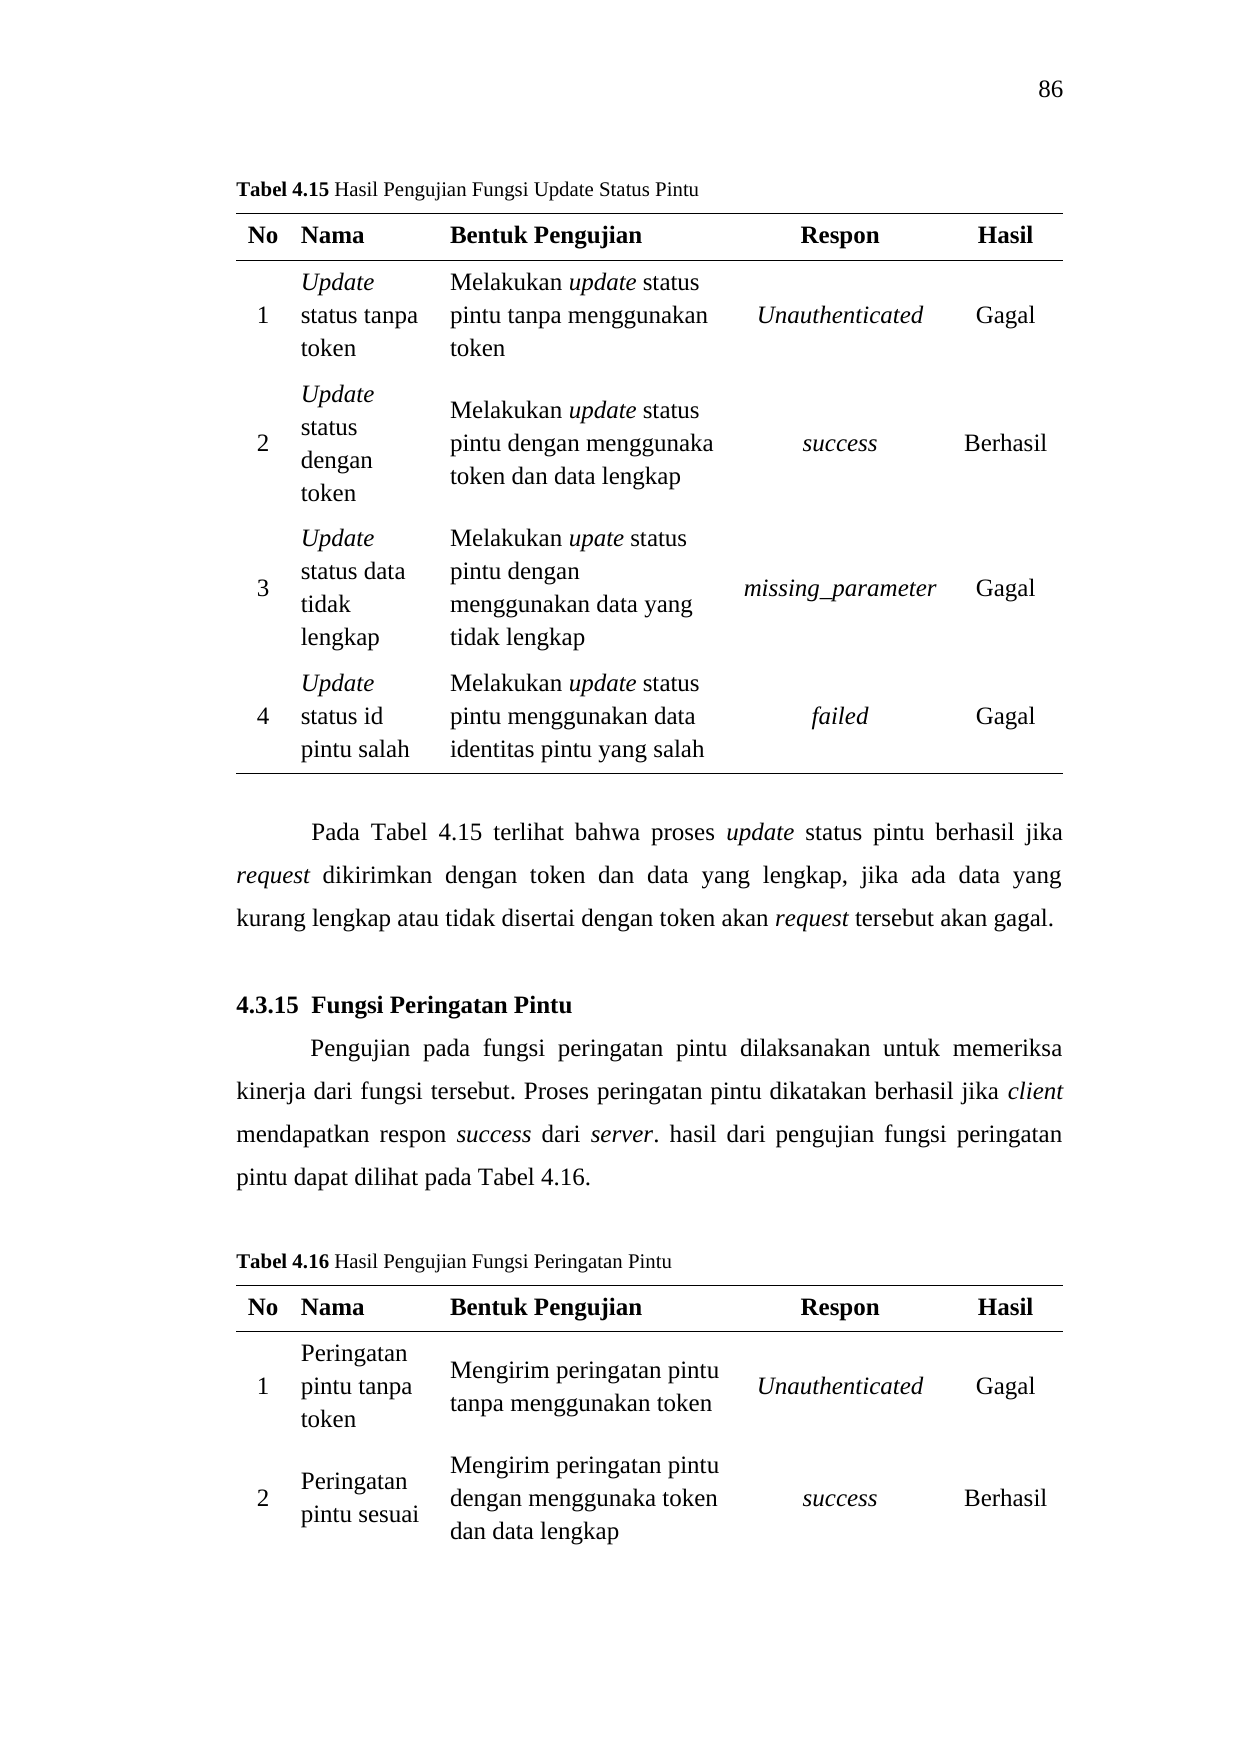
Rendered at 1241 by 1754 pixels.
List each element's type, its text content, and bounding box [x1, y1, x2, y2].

text Pada Tabel 4.15 terlihat bahwa proses update status pintu berhasil jika request dikirimkan dengan token dan data yang lengkap, jika ada data yang kurang lengkap atau tidak disertai dengan token akan request tersebut akan gagal. [236, 817, 1063, 932]
table_cell Melakukan update status pintu tanpa menggunakan token [439, 261, 732, 372]
table_cell Berhasil [948, 373, 1063, 517]
table_cell 2 [236, 373, 289, 517]
table_header No [236, 1286, 289, 1331]
table_cell 1 [236, 1332, 289, 1444]
table_cell Berhasil [948, 1444, 1063, 1555]
table_cell failed [732, 662, 948, 773]
table_cell Update status data tidak lengkap [289, 517, 438, 662]
text Tabel 4.15 Hasil Pengujian Fungsi Update Status Pintu [236, 177, 1063, 201]
table_header No [236, 214, 289, 260]
table_header Hasil [948, 214, 1063, 260]
table_header Nama [289, 1286, 438, 1331]
table_cell Unauthenticated [732, 1332, 948, 1444]
table_cell success [732, 1444, 948, 1555]
table_cell Unauthenticated [732, 261, 948, 372]
table_cell Update status tanpa token [289, 261, 438, 372]
table_header Nama [289, 214, 438, 260]
table_header Hasil [948, 1286, 1063, 1331]
table_cell 1 [236, 261, 289, 372]
text Pengujian pada fungsi peringatan pintu dilaksanakan untuk memeriksa kinerja dari fungsi tersebut. Proses peringatan pintu dikatakan berhasil jika client mendapatkan respon success dari server. hasil dari pengujian fungsi peringatan pintu dapat dilihat pada Tabel 4.16. [236, 1033, 1063, 1191]
table_cell Gagal [948, 1332, 1063, 1444]
table_cell Update status dengan token [289, 373, 438, 517]
table_cell Peringatan pintu sesuai [289, 1444, 438, 1555]
table_cell Gagal [948, 662, 1063, 773]
table_header Bentuk Pengujian [439, 1286, 732, 1331]
text Tabel 4.16 Hasil Pengujian Fungsi Peringatan Pintu [236, 1248, 1063, 1273]
table_cell Mengirim peringatan pintu dengan menggunaka token dan data lengkap [439, 1444, 732, 1555]
table_header Respon [732, 214, 948, 260]
table_cell missing_parameter [732, 517, 948, 662]
table_cell 2 [236, 1444, 289, 1555]
text Fungsi Peringatan Pintu [236, 990, 1063, 1018]
table_cell Gagal [948, 261, 1063, 372]
table_cell 3 [236, 517, 289, 662]
table_cell Update status id pintu salah [289, 662, 438, 773]
table_cell Gagal [948, 517, 1063, 662]
table_cell Mengirim peringatan pintu tanpa menggunakan token [439, 1332, 732, 1444]
table_cell success [732, 373, 948, 517]
table_cell Peringatan pintu tanpa token [289, 1332, 438, 1444]
table_cell Melakukan update status pintu menggunakan data identitas pintu yang salah [439, 662, 732, 773]
table_header Respon [732, 1286, 948, 1331]
table_cell Melakukan update status pintu dengan menggunaka token dan data lengkap [439, 373, 732, 517]
table_cell Melakukan upate status pintu dengan menggunakan data yang tidak lengkap [439, 517, 732, 662]
table_header Bentuk Pengujian [439, 214, 732, 260]
table_cell 4 [236, 662, 289, 773]
